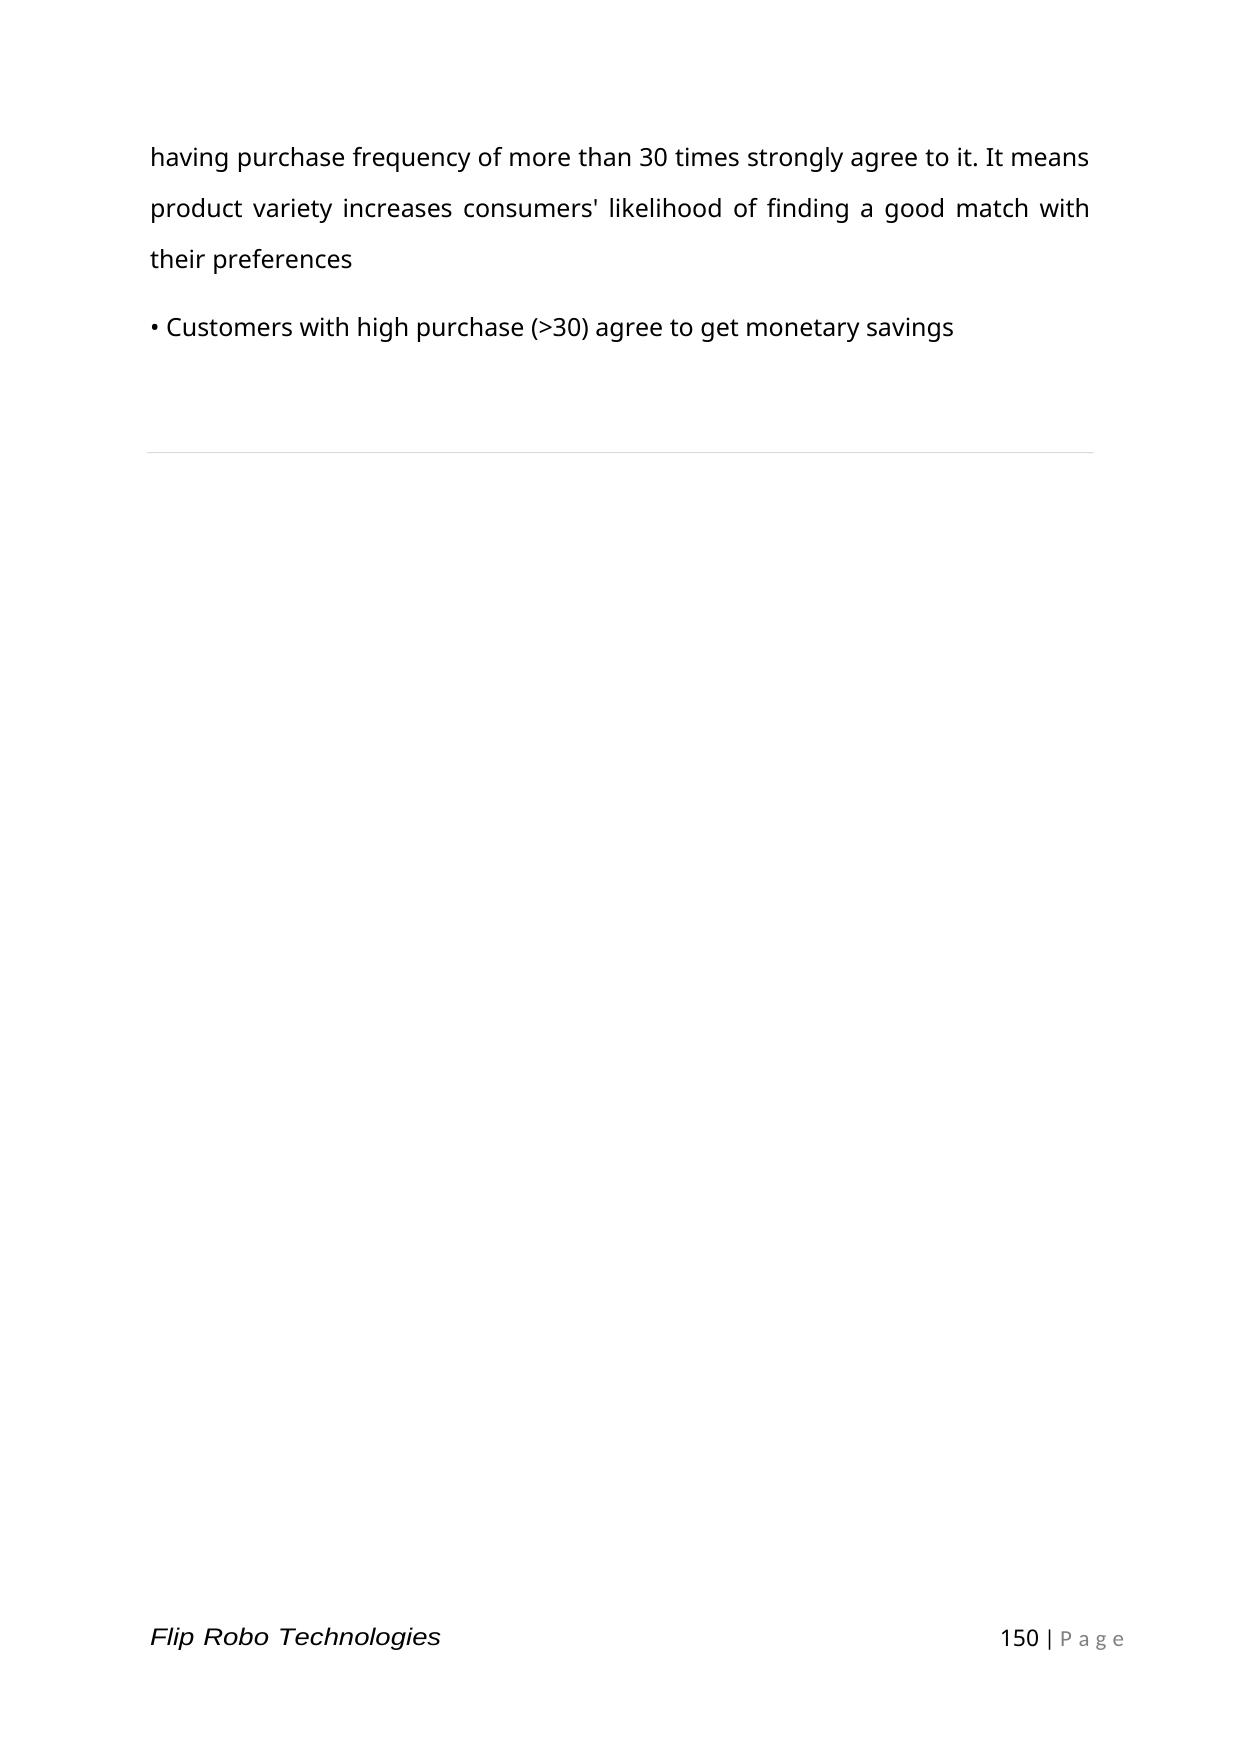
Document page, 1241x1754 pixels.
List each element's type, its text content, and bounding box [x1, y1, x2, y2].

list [150, 139, 1090, 276]
list Customers with high purchase (>30) agree to get monetary savings [150, 309, 1105, 343]
